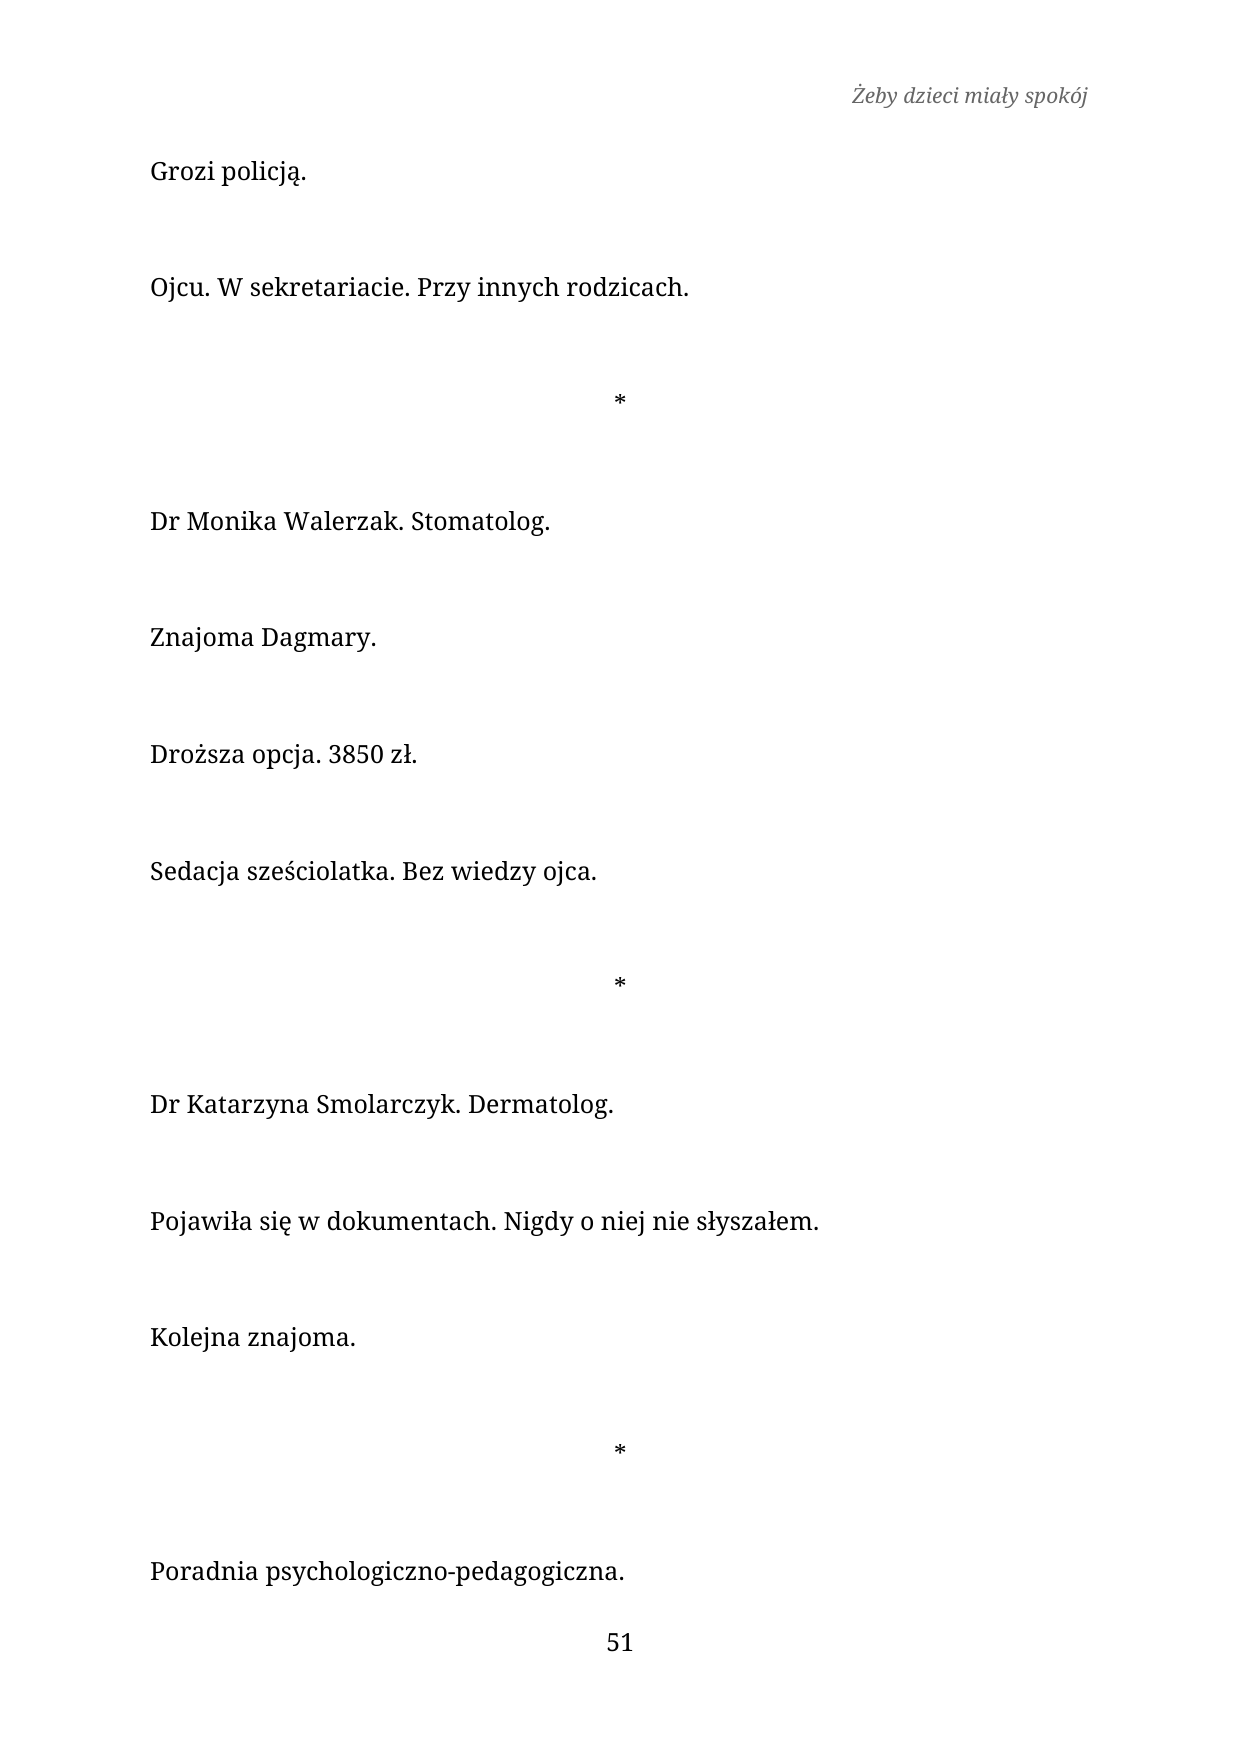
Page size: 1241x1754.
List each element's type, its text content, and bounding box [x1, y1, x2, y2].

text Pojawiła się w dokumentach. Nigdy o niej nie słyszałem. [150, 1200, 1090, 1237]
text * [150, 1433, 1090, 1471]
text Droższa opcja. 3850 zł. [150, 733, 1090, 771]
text * [150, 967, 1090, 1004]
text Dr Katarzyna Smolarczyk. Dermatolog. [150, 1083, 1090, 1121]
text Dr Monika Walerzak. Stomatolog. [150, 500, 1090, 537]
text Sedacja sześciolatka. Bez wiedzy ojca. [150, 850, 1090, 887]
text Grozi policją. [150, 150, 1090, 187]
text Poradnia psychologiczno-pedagogiczna. [150, 1550, 1090, 1587]
text Kolejna znajoma. [150, 1317, 1090, 1354]
text Znajoma Dagmary. [150, 617, 1090, 654]
text * [150, 383, 1090, 421]
text Ojcu. W sekretariacie. Przy innych rodzicach. [150, 267, 1090, 304]
